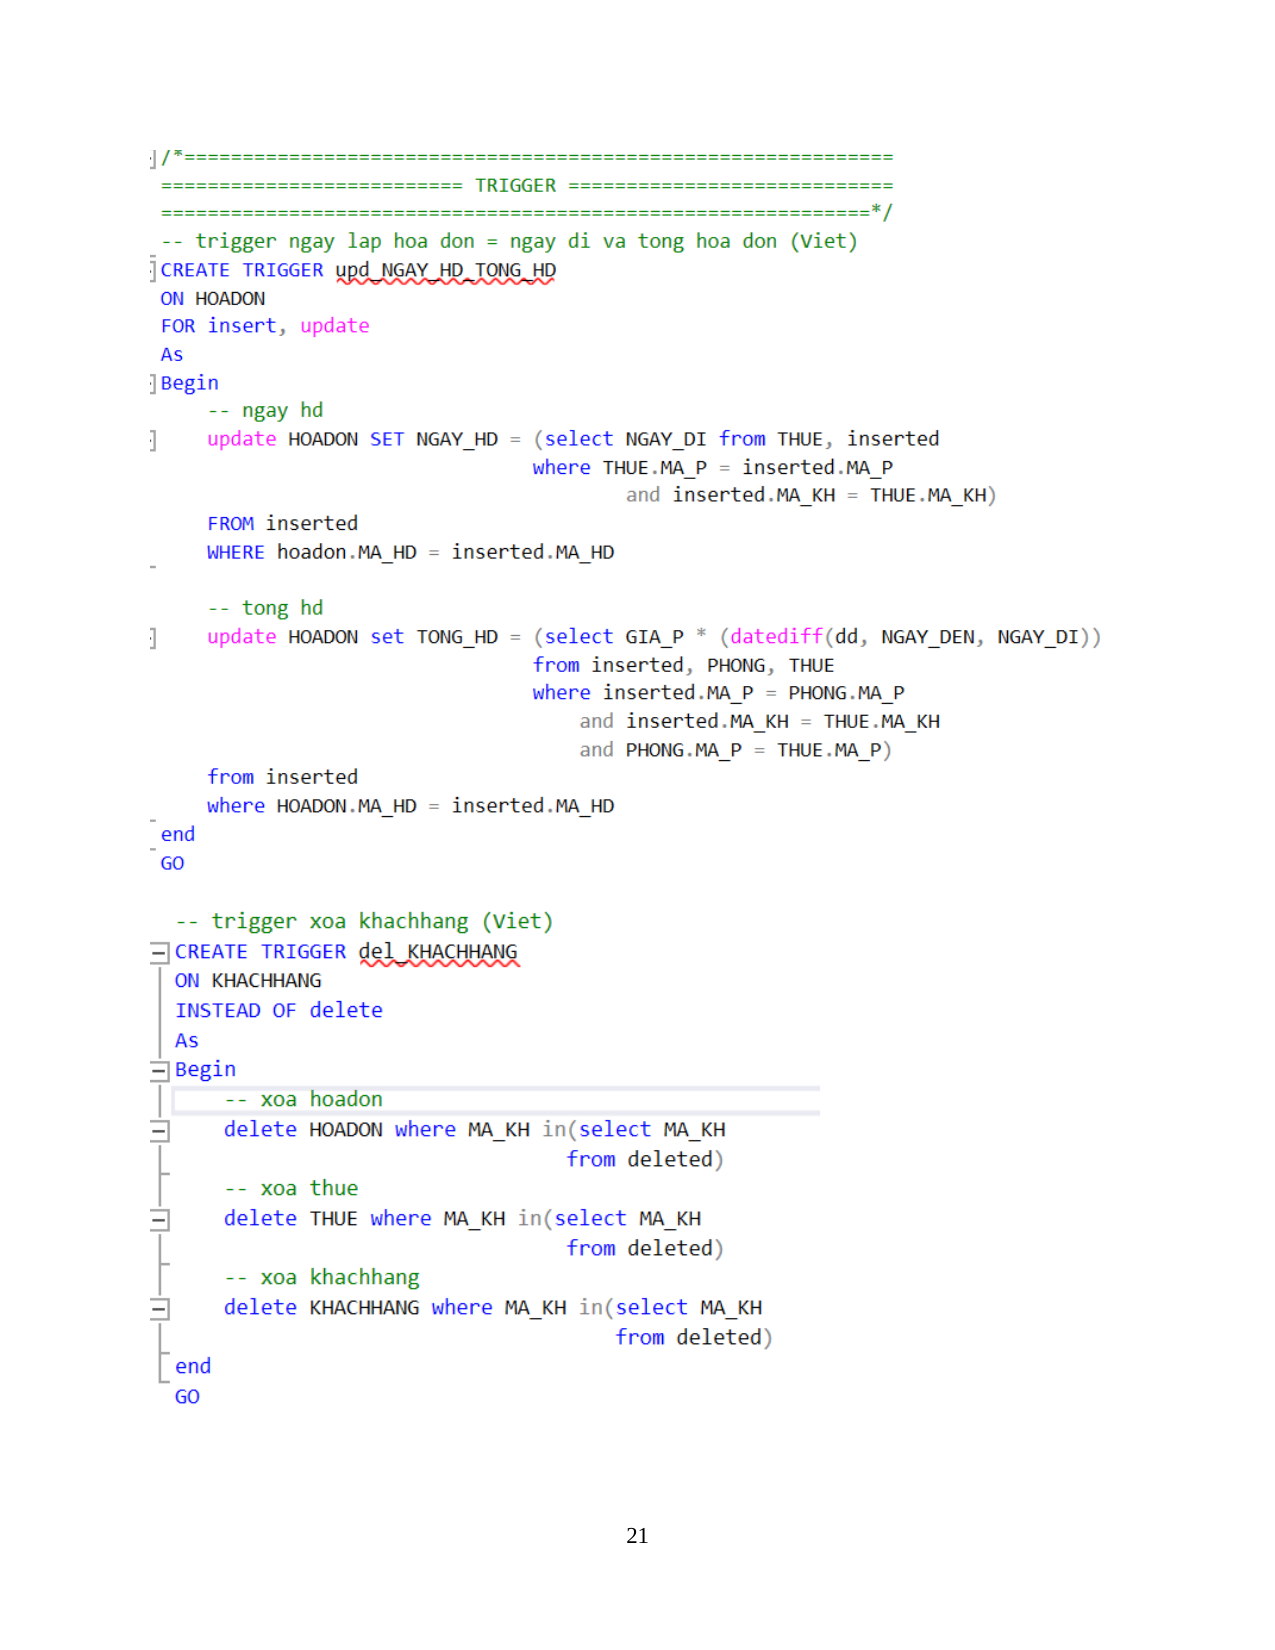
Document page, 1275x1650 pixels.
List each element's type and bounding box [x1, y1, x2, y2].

picture [150, 903, 821, 1416]
picture [150, 150, 1125, 878]
